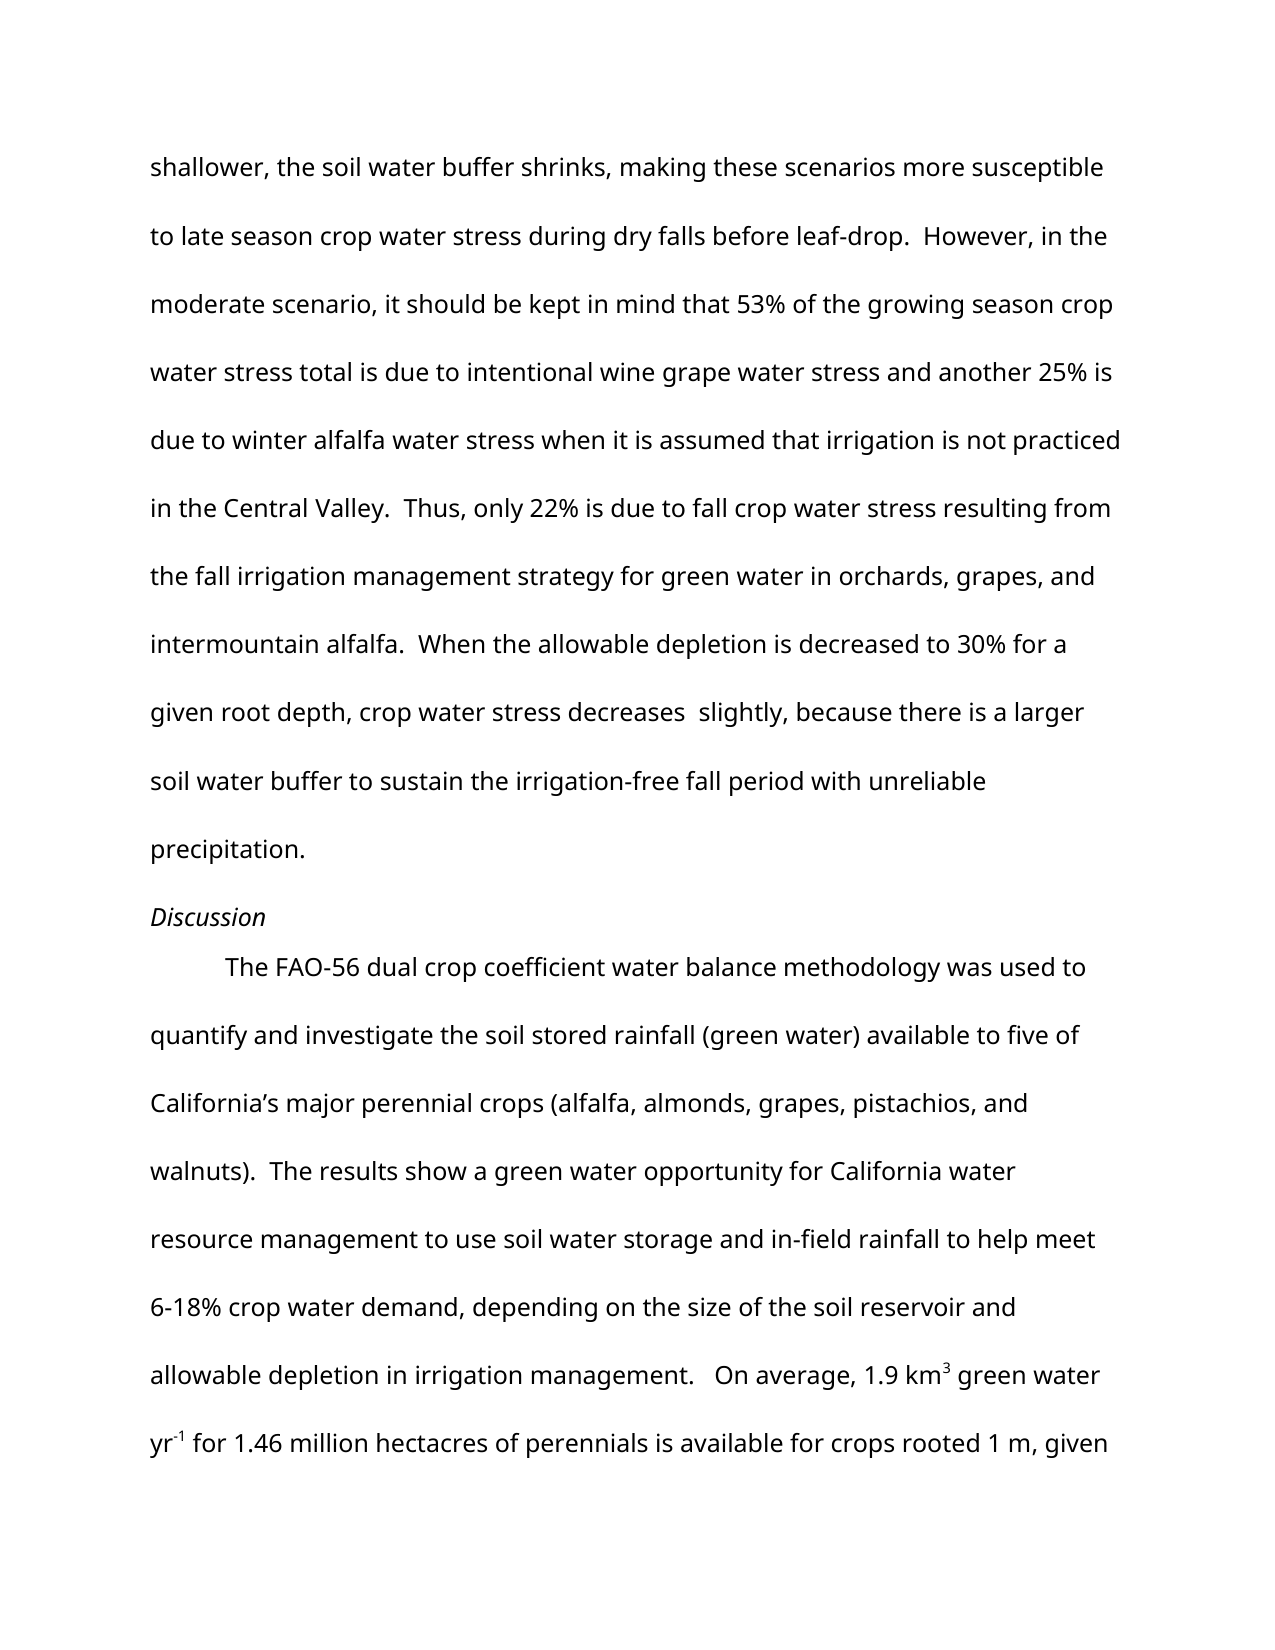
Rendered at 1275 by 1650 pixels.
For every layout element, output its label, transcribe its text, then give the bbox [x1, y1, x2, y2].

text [150, 949, 1125, 1460]
text Discussion [150, 899, 1125, 933]
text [150, 150, 1125, 865]
